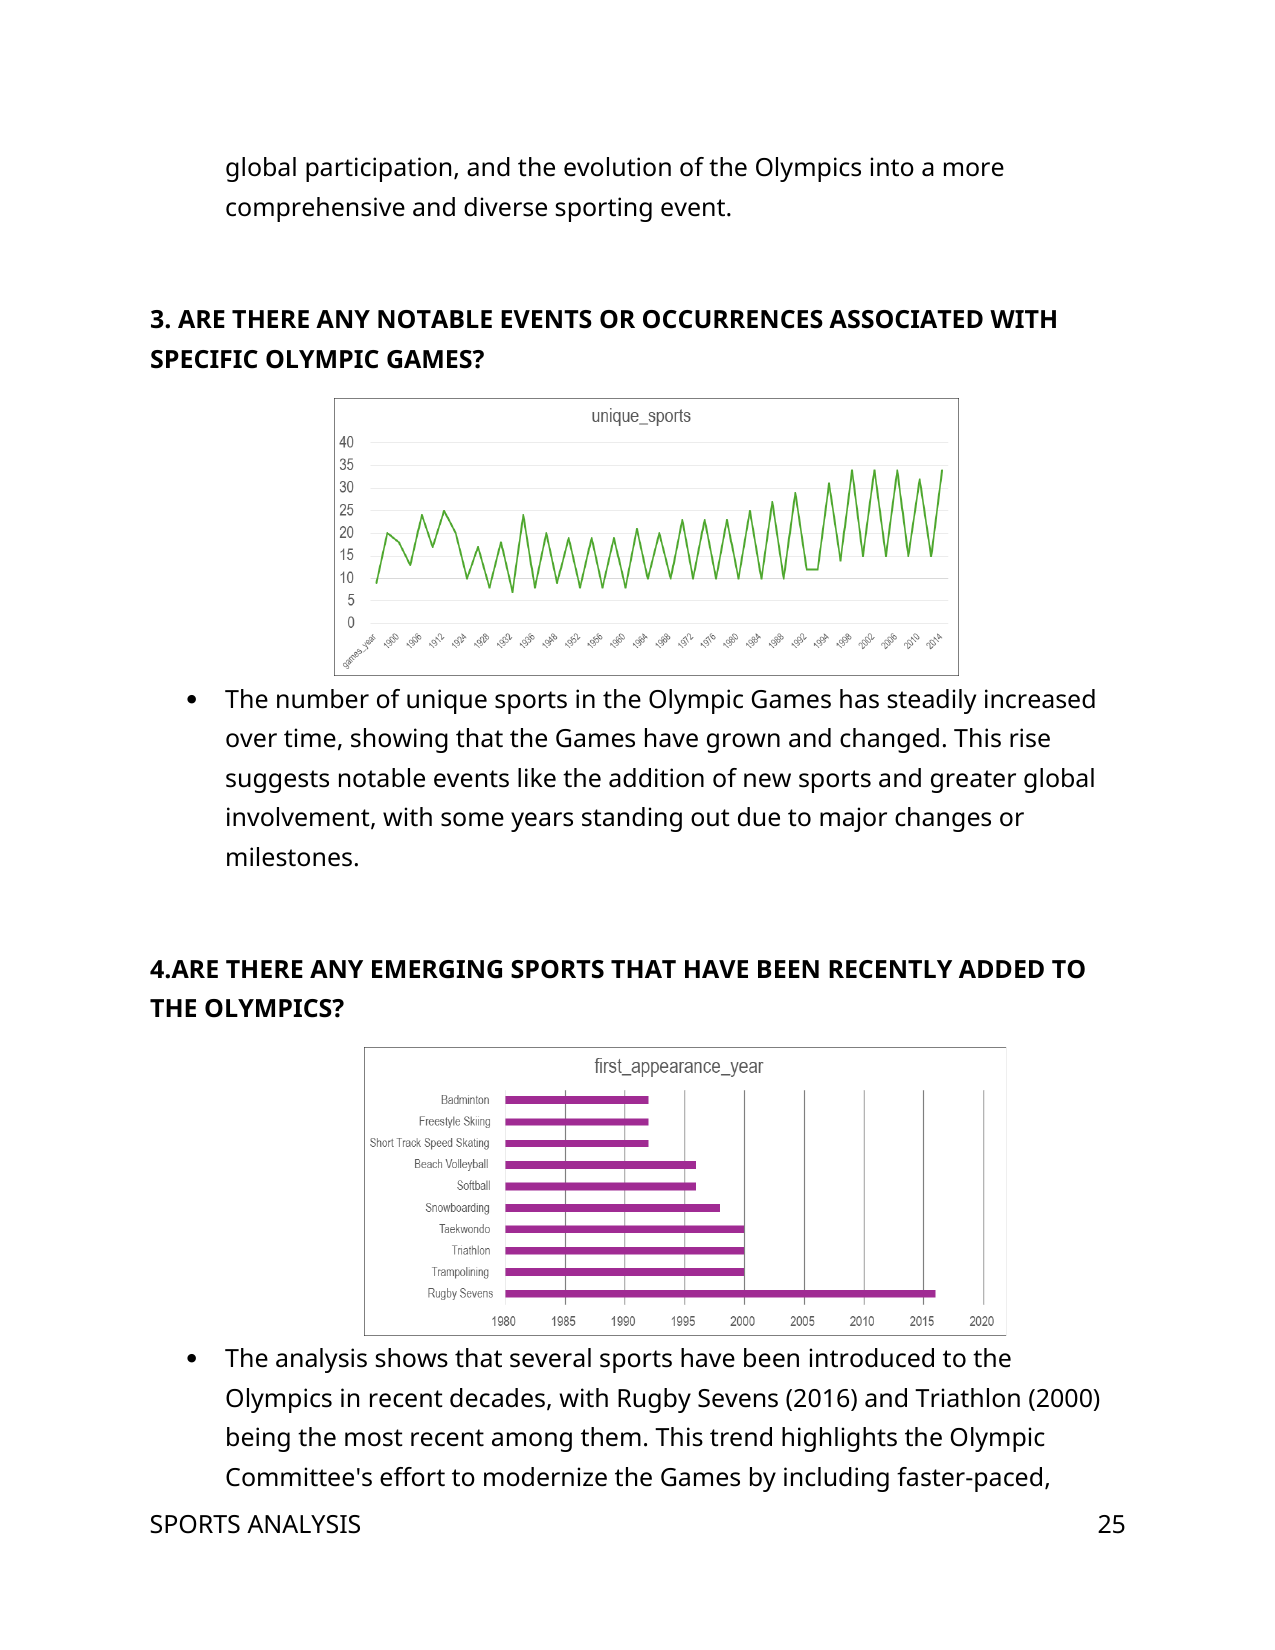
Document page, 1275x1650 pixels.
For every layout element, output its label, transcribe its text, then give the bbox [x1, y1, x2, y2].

list The number of unique sports in the Olympic Games has steadily increased over time, showing that the Games have grown and changed. This rise suggests notable events like the addition of new sports and greater global involvement, with some years standing out due to major changes or milestones. [187, 681, 1125, 873]
text 3. Are there any notable events or occurrences associated with specific Olympic Games? [150, 302, 1125, 375]
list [187, 150, 1125, 223]
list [187, 1341, 1125, 1493]
text 4.Are there any emerging sports that have been recently added to the Olympics? [150, 951, 1125, 1025]
